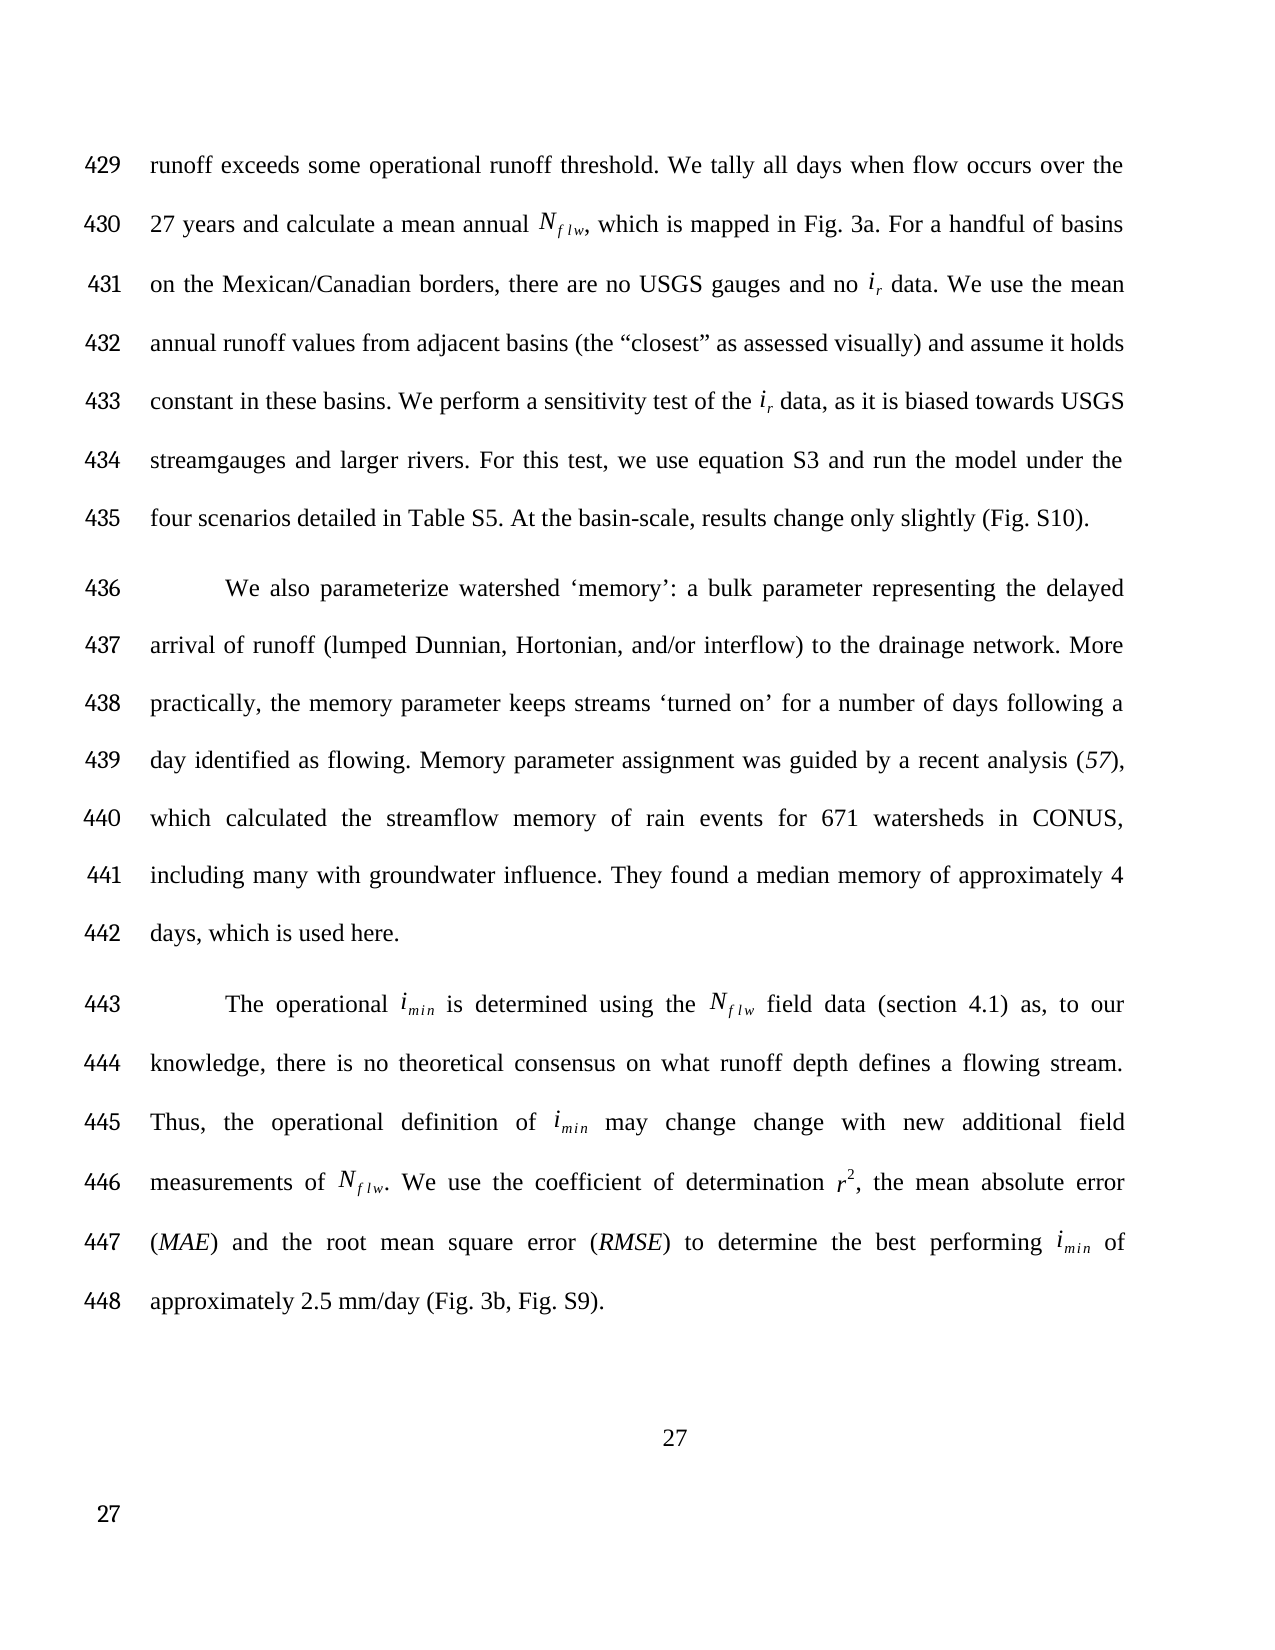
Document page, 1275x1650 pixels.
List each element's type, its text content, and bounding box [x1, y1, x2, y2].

text We also parameterize watershed ‘memory’: a bulk parameter representing the delayed arrival of runoff (lumped Dunnian, Hortonian, and/or interflow) to the drainage network. More practically, the memory parameter keeps streams ‘turned on’ for a number of days following a day identified as flowing. Memory parameter assignment was guided by a recent analysis (57), which calculated the streamflow memory of rain events for 671 watersheds in CONUS, including many with groundwater influence. They found a median memory of approximately 4 days, which is used here. [150, 573, 1125, 947]
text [150, 150, 1125, 532]
text The operational is determined using the field data (section 4.1) as, to our knowledge, there is no theoretical consensus on what runoff depth defines a flowing stream. Thus, the operational definition of may change change with new additional field measurements of . We use the coefficient of determination , the mean absolute error (MAE) and the root mean square error (RMSE) to determine the best performing of approximately 2.5 mm/day (Fig. 3b, Fig. S9). [150, 988, 1125, 1314]
